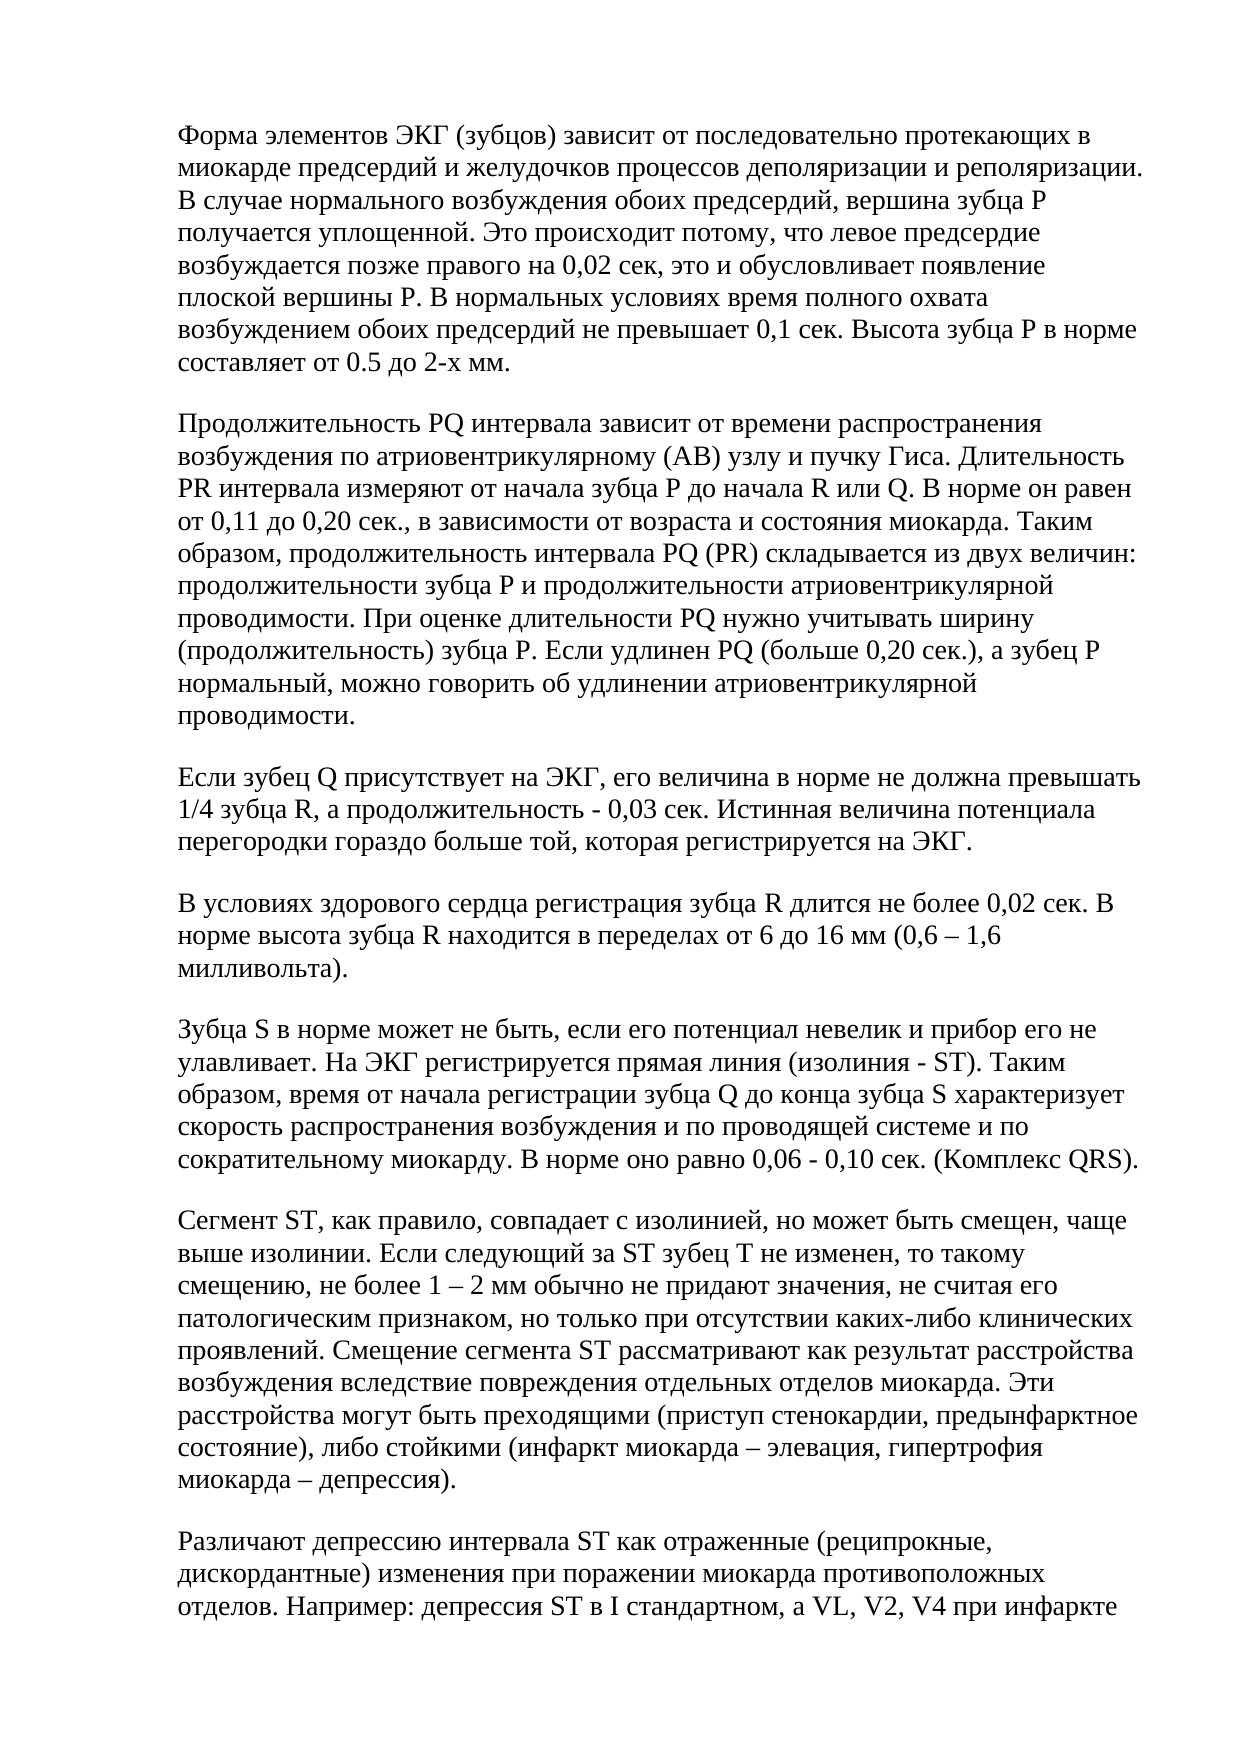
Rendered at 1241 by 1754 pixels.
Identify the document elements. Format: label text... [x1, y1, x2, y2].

text В условиях здорового сердца регистрация зубца R длится не более 0,02 сек. В норме высота зубца R находится в переделах от 6 до 16 мм (0,6 – 1,6 милливольта). [177, 886, 1152, 983]
text Продолжительность PQ интервала зависит от времени распространения возбуждения по атриовентрикулярному (АВ) узлу и пучку Гиса. Длительность PR интервала измеряют от начала зубца Р до начала R или Q. В норме он равен от 0,11 до 0,20 сек., в зависимости от возраста и состояния миокарда. Таким образом, продолжительность интервала PQ (PR) складывается из двух величин: продолжительности зубца Р и продолжительности атриовентрикулярной проводимости. При оценке длительности PQ нужно учитывать ширину (продолжительность) зубца Р. Если удлинен PQ (больше 0,20 сек.), а зубец Р нормальный, можно говорить об удлинении атриовентрикулярной проводимости. [177, 406, 1152, 730]
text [177, 1524, 1152, 1621]
text Если зубец Q присутствует на ЭКГ, его величина в норме не должна превышать 1/4 зубца R, а продолжительность - 0,03 сек. Истинная величина потенциала перегородки гораздо больше той, которая регистрируется на ЭКГ. [177, 759, 1152, 857]
text Форма элементов ЭКГ (зубцов) зависит от последовательно протекающих в миокарде предсердий и желудочков процессов деполяризации и реполяризации. В случае нормального возбуждения обоих предсердий, вершина зубца Р получается уплощенной. Это происходит потому, что левое предсердие возбуждается позже правого на 0,02 сек, это и обусловливает появление плоской вершины Р. В нормальных условиях время полного охвата возбуждением обоих предсердий не превышает 0,1 сек. Высота зубца Р в норме составляет от 0.5 до 2-х мм. [177, 118, 1152, 377]
text Сегмент ST, как правило, совпадает с изолинией, но может быть смещен, чаще выше изолинии. Если следующий за ST зубец T не изменен, то такому смещению, не более 1 – 2 мм обычно не придают значения, не считая его патологическим признаком, но только при отсутствии каких-либо клинических проявлений. Смещение сегмента ST рассматривают как результат расстройства возбуждения вследствие повреждения отдельных отделов миокарда. Эти расстройства могут быть преходящими (приступ стенокардии, предынфарктное состояние), либо стойкими (инфаркт миокарда – элевация, гипертрофия миокарда – депрессия). [177, 1203, 1152, 1495]
text Зубца S в норме может не быть, если его потенциал невелик и прибор его не улавливает. На ЭКГ регистрируется прямая линия (изолиния - ST). Таким образом, время от начала регистрации зубца Q до конца зубца S характеризует скорость распространения возбуждения и по проводящей системе и по сократительному миокарду. В норме оно равно 0,06 - 0,10 сек. (Комплекс QRS). [177, 1012, 1152, 1174]
